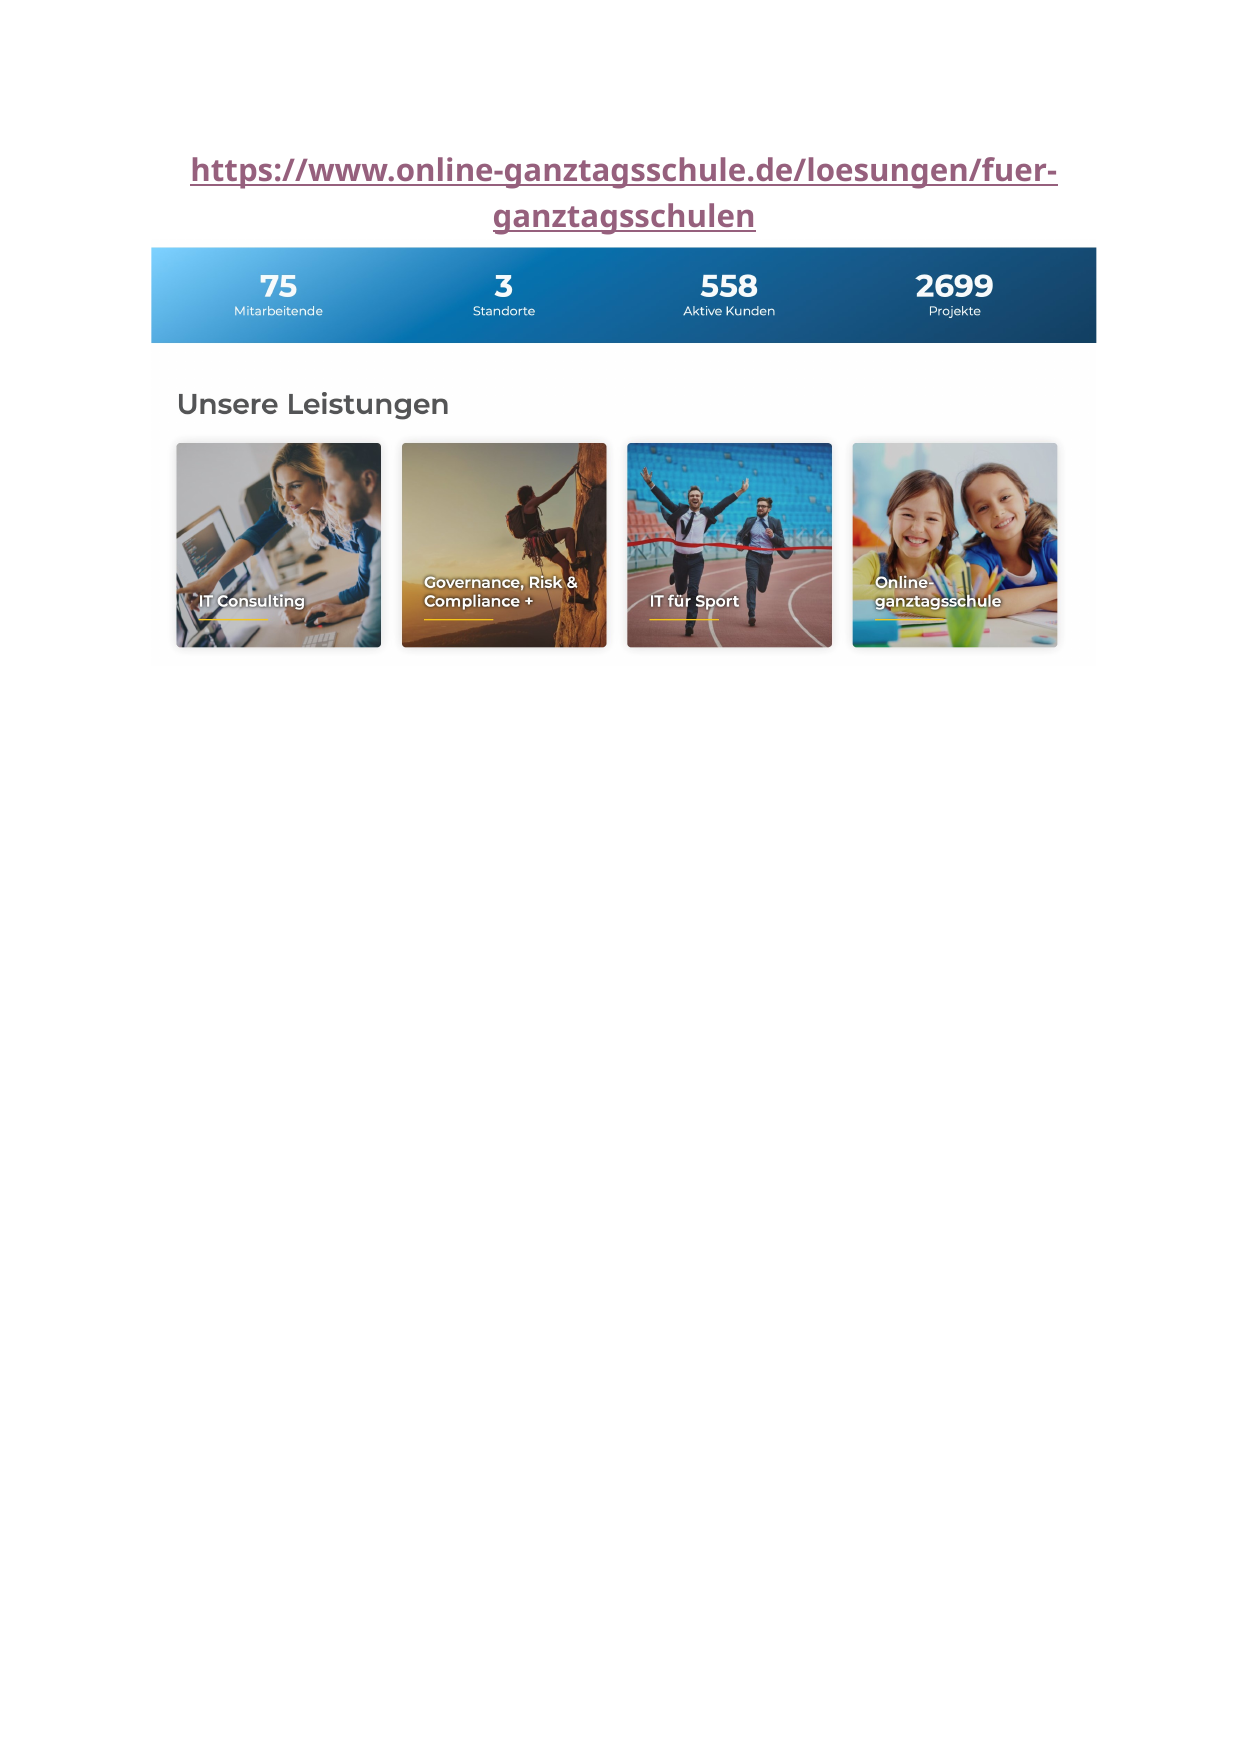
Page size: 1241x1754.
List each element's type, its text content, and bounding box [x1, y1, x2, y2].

picture [151, 239, 1097, 666]
